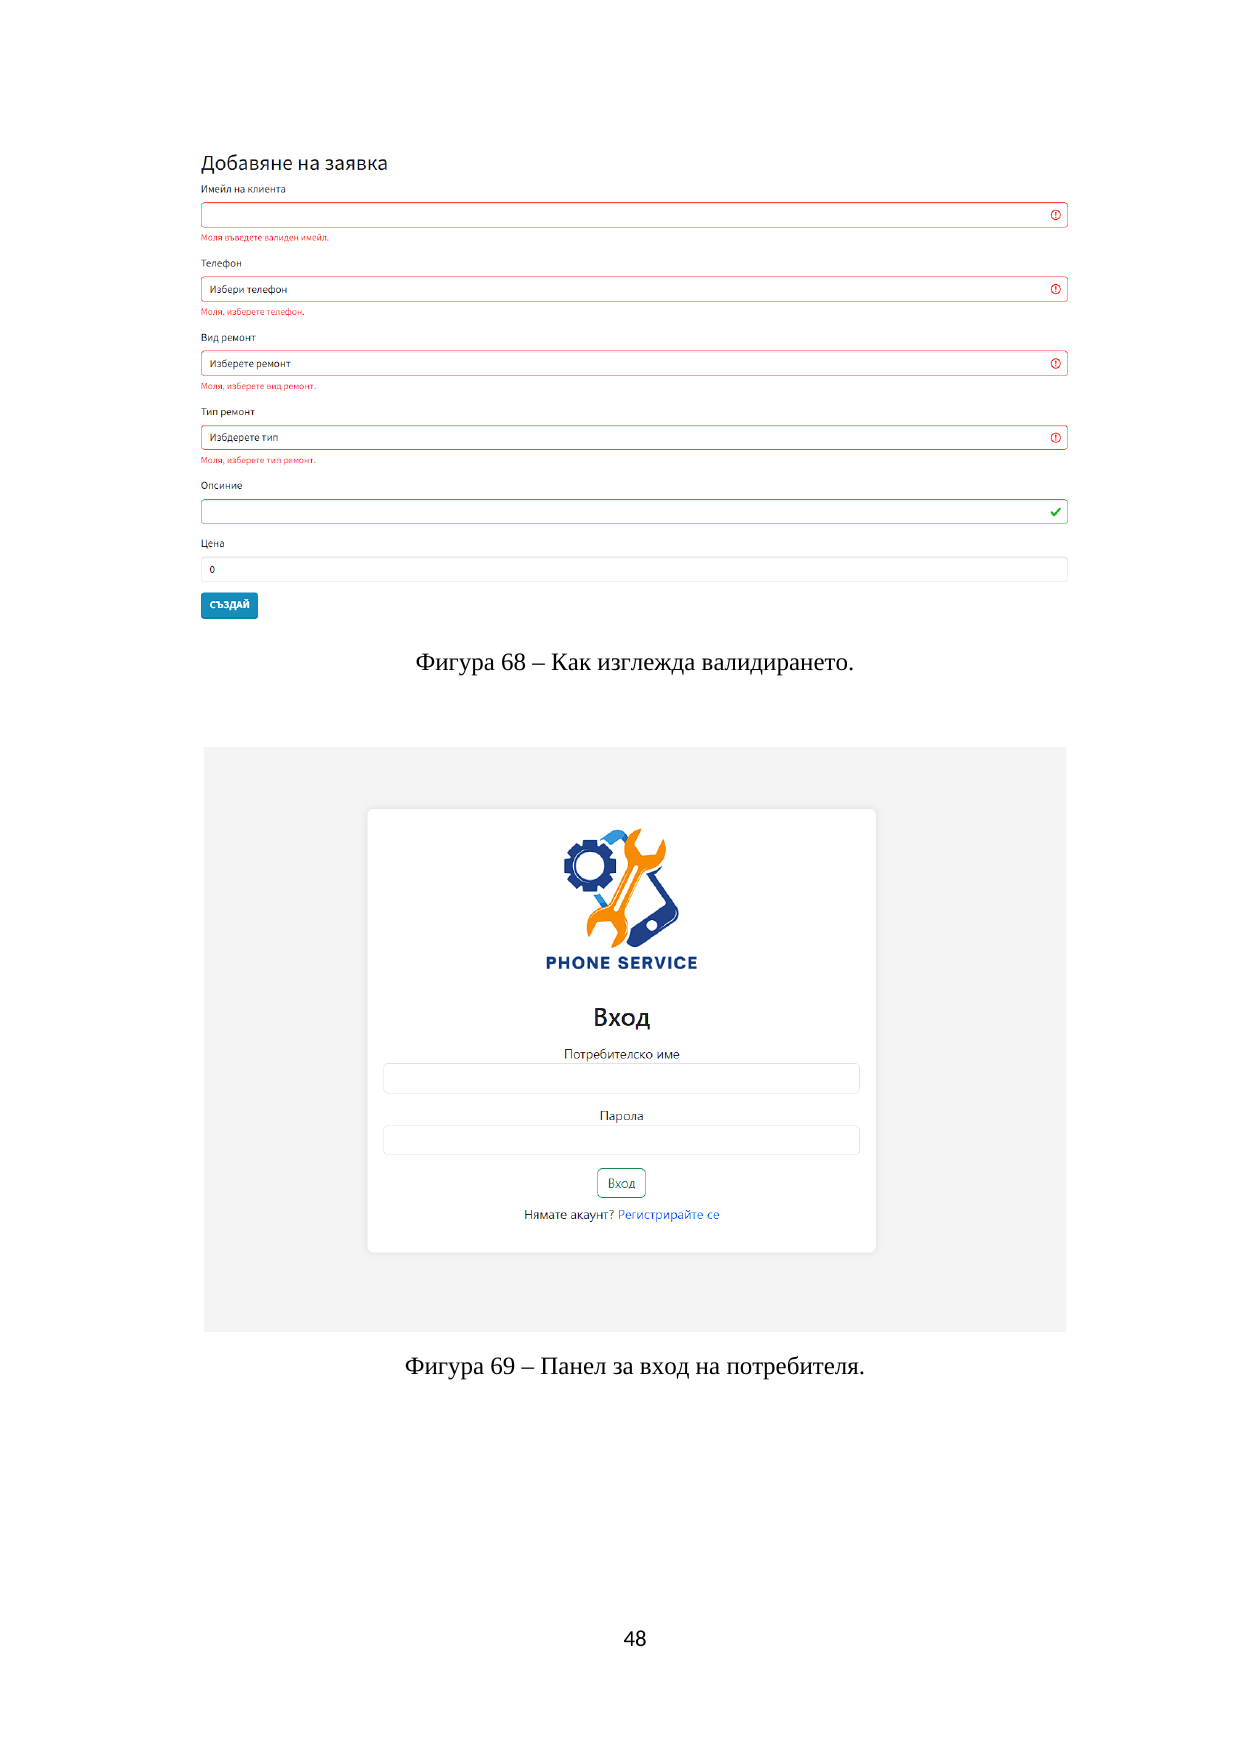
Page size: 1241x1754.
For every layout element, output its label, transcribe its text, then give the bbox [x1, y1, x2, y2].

text Фигура 69 – Панел за вход на потребителя. [177, 1351, 1092, 1380]
text Фигура 68 – Как изглежда валидирането. [177, 647, 1092, 675]
picture [203, 747, 1067, 1332]
picture [177, 147, 1164, 628]
